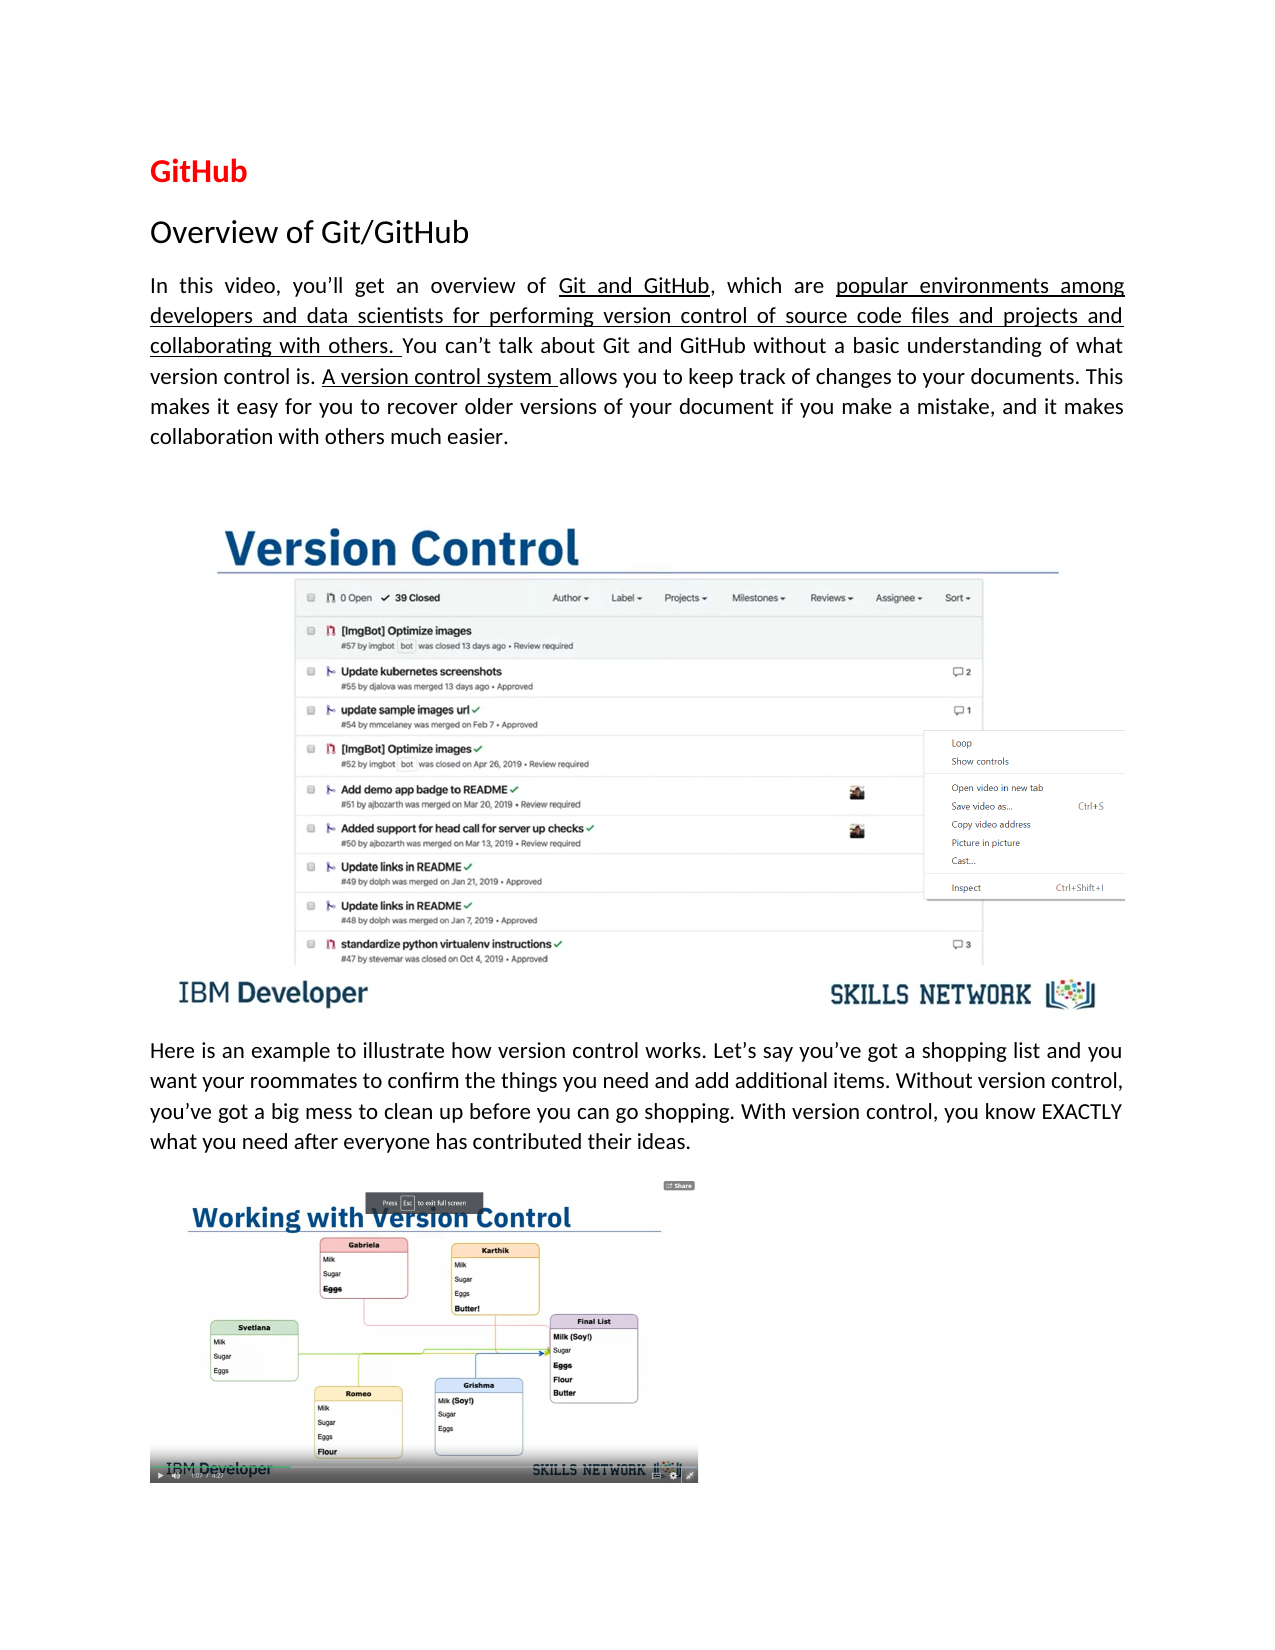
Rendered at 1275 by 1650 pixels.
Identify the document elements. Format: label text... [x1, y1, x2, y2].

text Overview of Git/GitHub [150, 211, 1125, 251]
text GitHub [150, 150, 1125, 191]
text Here is an example to illustrate how version control works. Let’s say you’ve got a shopping list and you want your roommates to confirm the things you need and add additional items. Without version control, you’ve got a big mess to clean up before you can go shopping. With version control, you know EXACTLY what you need after everyone has contributed their ideas. [150, 1036, 1125, 1155]
text In this video, you’ll get an overview of Git and GitHub, which are popular environments among developers and data scientists for performing version control of source code files and projects and collaborating with others. You can’t talk about Git and GitHub without a basic understanding of what version control is. A version control system allows you to keep track of changes to your documents. This makes it easy for you to recover older versions of your document if you make a mistake, and it makes collaboration with others much easier. [150, 271, 1125, 450]
picture [150, 1173, 699, 1483]
picture [150, 469, 1125, 1018]
